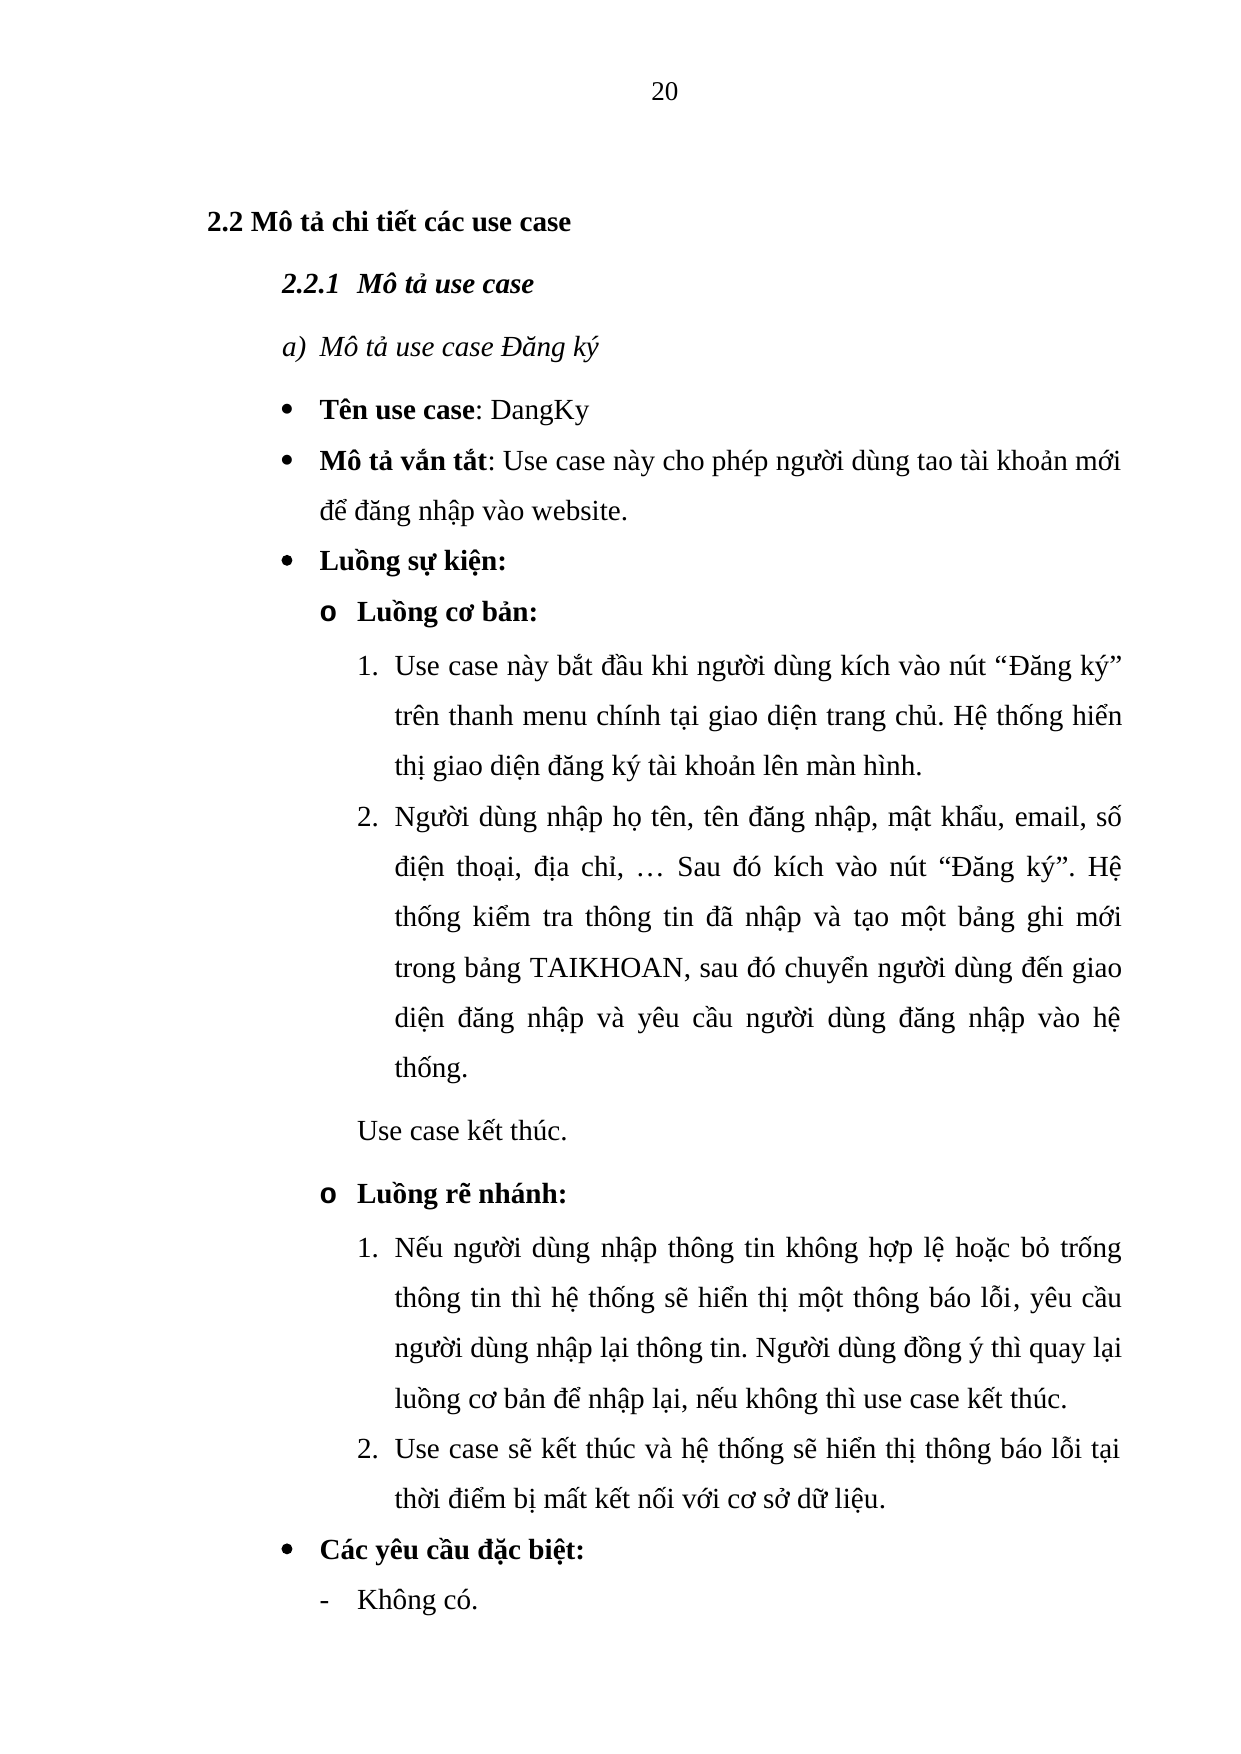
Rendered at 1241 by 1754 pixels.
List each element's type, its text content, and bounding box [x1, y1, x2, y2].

list Mô tả use case Đăng ký [282, 329, 1122, 363]
list Người dùng nhập họ tên, tên đăng nhập, mật khẩu, email, số điện thoại, địa chỉ, … Sau đó kích vào nút “Đăng ký”. Hệ thống kiểm tra thông tin đã nhập và tạo một bảng ghi mới trong bảng TAIKHOAN, sau đó chuyển người dùng đến giao diện đăng nhập và yêu cầu người dùng đăng nhập vào hệ thống. [357, 799, 1122, 1084]
list Luồng cơ bản: [319, 594, 1122, 630]
text Use case kết thúc. [357, 1113, 1122, 1147]
list Mô tả use case [282, 267, 1122, 300]
text 2.2 Mô tả chi tiết các use case [207, 204, 1122, 237]
list Nếu người dùng nhập thông tin không hợp lệ hoặc bỏ trống thông tin thì hệ thống sẽ hiển thị một thông báo lỗi, yêu cầu người dùng nhập lại thông tin. Người dùng đồng ý thì quay lại luồng cơ bản để nhập lại, nếu không thì use case kết thúc. [357, 1230, 1122, 1414]
list Tên use case: DangKy [282, 392, 1122, 426]
list Use case sẽ kết thúc và hệ thống sẽ hiển thị thông báo lỗi tại thời điểm bị mất kết nối với cơ sở dữ liệu. [357, 1431, 1122, 1515]
list Use case này bắt đầu khi người dùng kích vào nút “Đăng ký” trên thanh menu chính tại giao diện trang chủ. Hệ thống hiển thị giao diện đăng ký tài khoản lên màn hình. [357, 648, 1122, 782]
list Mô tả vắn tắt: Use case này cho phép người dùng tao tài khoản mới để đăng nhập vào website. [282, 443, 1122, 527]
list Không có. [319, 1582, 1122, 1616]
list Luồng rẽ nhánh: [319, 1176, 1122, 1212]
list Các yêu cầu đặc biệt: [282, 1532, 1122, 1566]
list Luồng sự kiện: [282, 543, 1122, 577]
